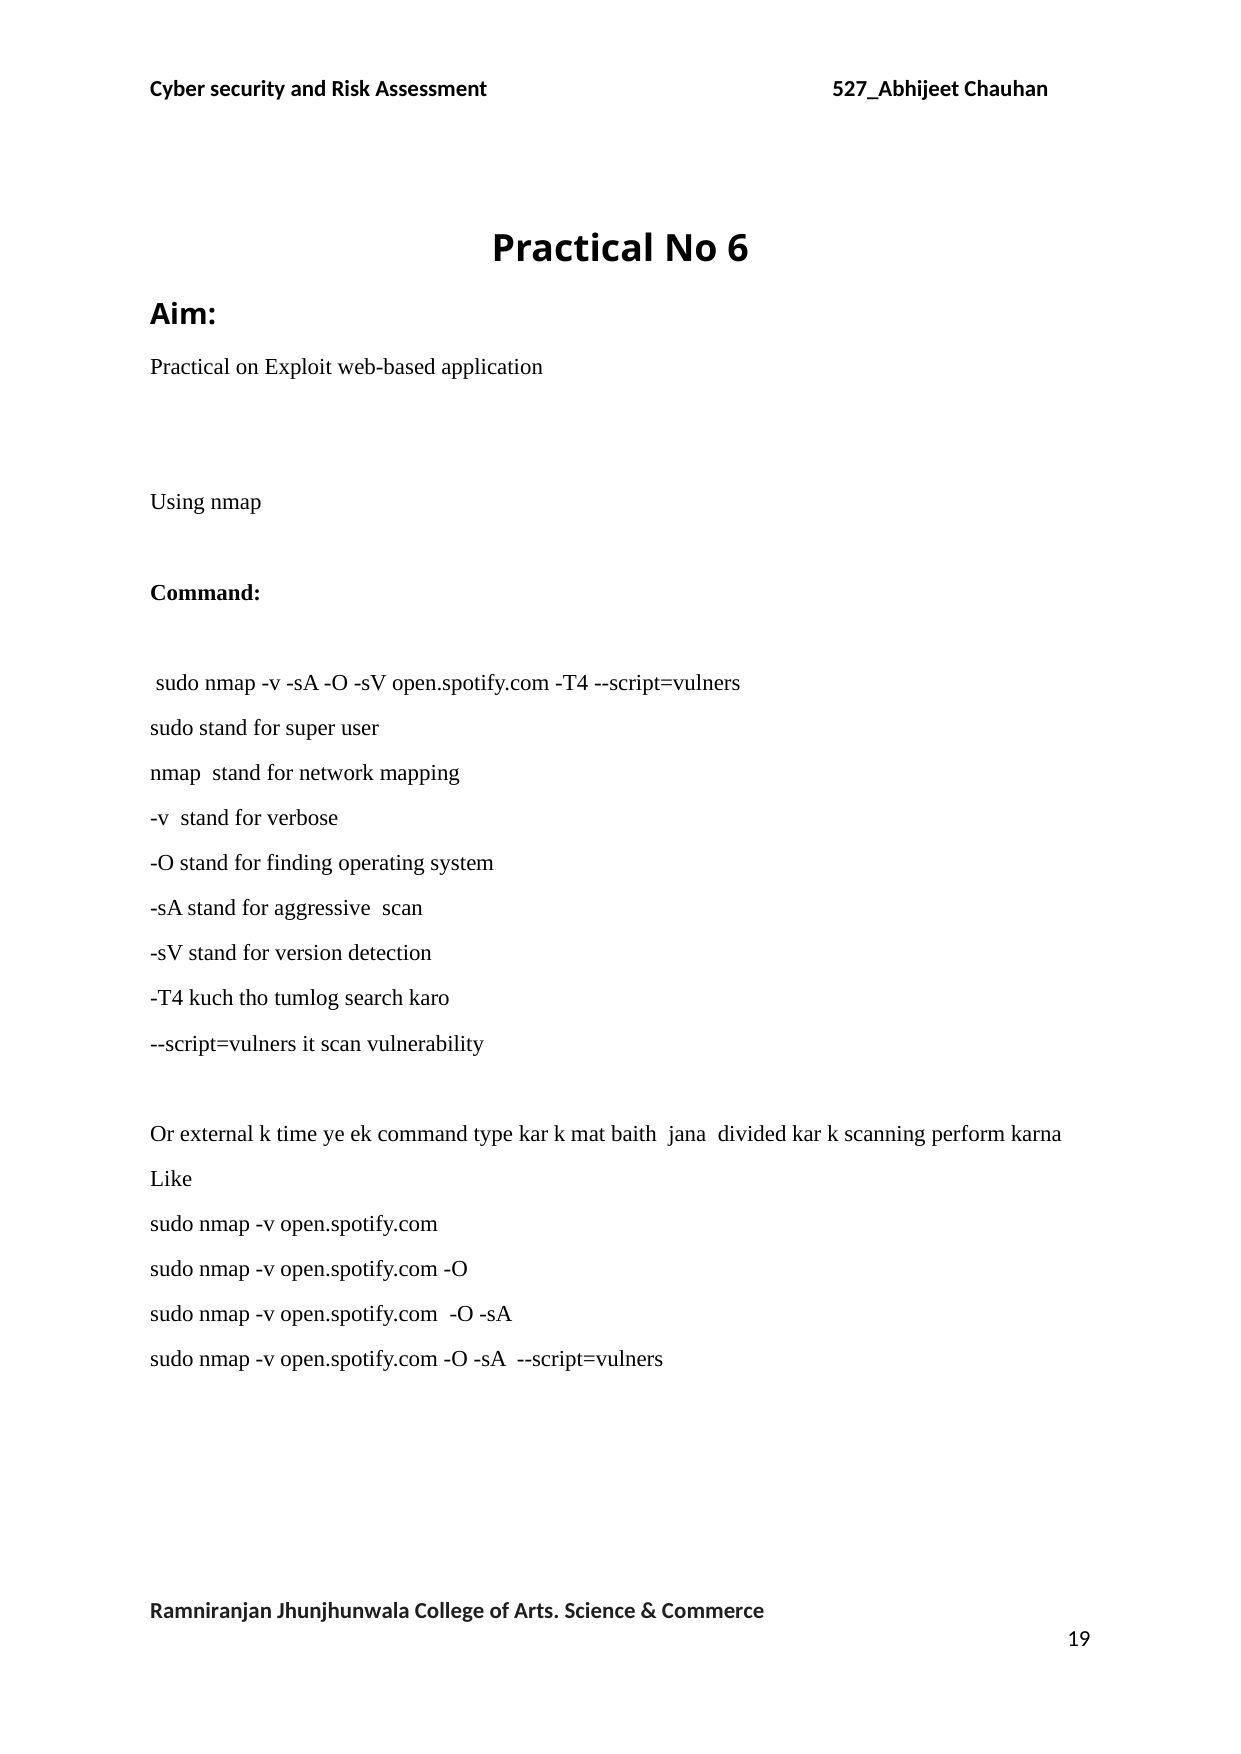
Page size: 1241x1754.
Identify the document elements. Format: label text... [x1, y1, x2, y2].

text -O stand for finding operating system [150, 849, 1090, 876]
text sudo nmap -v open.spotify.com [150, 1210, 1090, 1236]
text Aim: [150, 293, 1090, 333]
text -T4 kuch tho tumlog search karo [150, 984, 1090, 1011]
text Command: [150, 578, 1090, 605]
text Practical No 6 [150, 222, 1090, 273]
text Practical on Exploit web-based application [150, 353, 1090, 379]
text -sA stand for aggressive scan [150, 894, 1090, 921]
text nmap stand for network mapping [150, 759, 1090, 785]
text --script=vulners it scan vulnerability [150, 1029, 1090, 1056]
text sudo nmap -v open.spotify.com -O -sA [150, 1300, 1090, 1327]
text Or external k time ye ek command type kar k mat baith jana divided kar k scanning perform karna [150, 1120, 1090, 1146]
text sudo stand for super user [150, 714, 1090, 740]
text -sV stand for version detection [150, 939, 1090, 966]
text -v stand for verbose [150, 804, 1090, 830]
text sudo nmap -v open.spotify.com -O -sA --script=vulners [150, 1345, 1090, 1372]
text Using nmap [150, 488, 1090, 515]
text Like [150, 1165, 1090, 1191]
text sudo nmap -v -sA -O -sV open.spotify.com -T4 --script=vulners [150, 669, 1090, 695]
text sudo nmap -v open.spotify.com -O [150, 1255, 1090, 1281]
